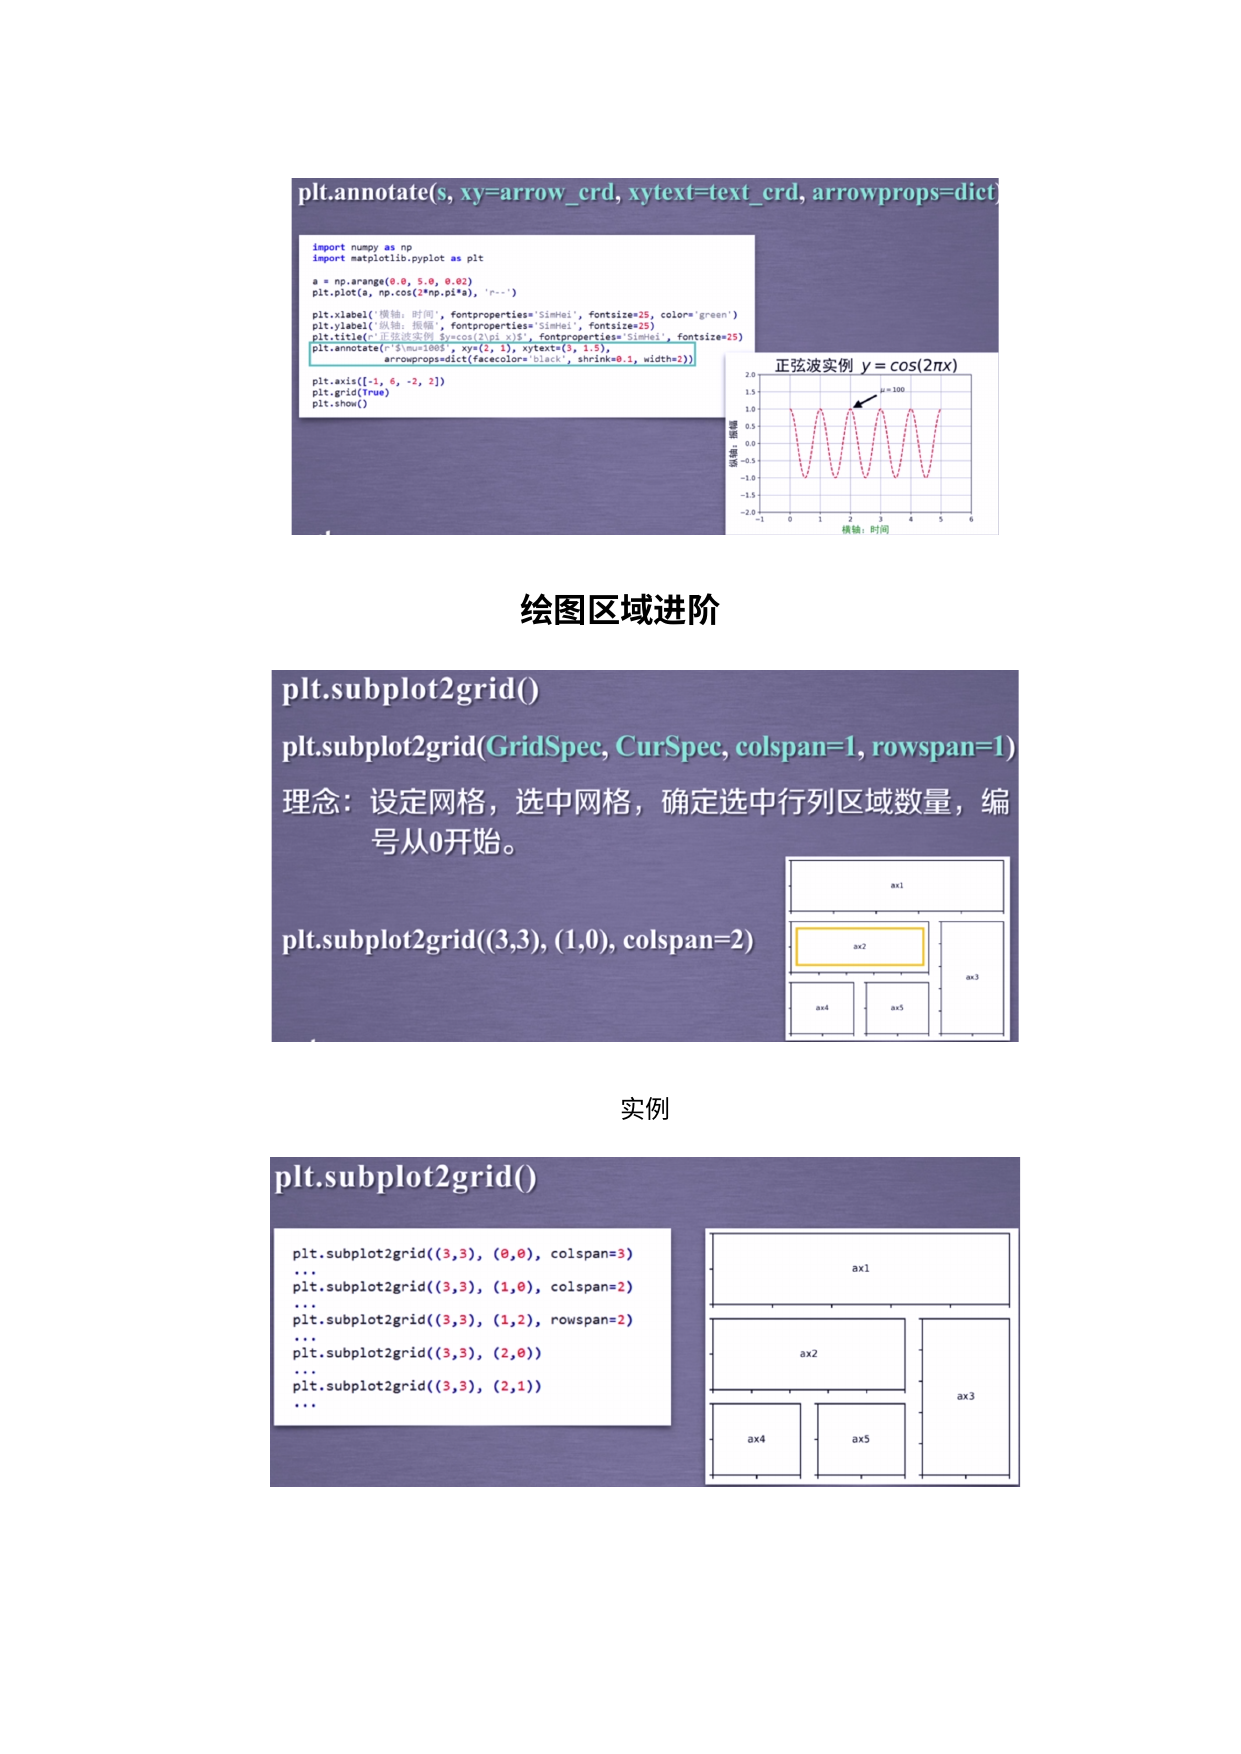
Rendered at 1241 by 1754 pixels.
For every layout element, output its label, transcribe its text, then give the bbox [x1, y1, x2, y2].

text 实例 [148, 1075, 1092, 1140]
picture [291, 178, 999, 535]
picture [270, 1157, 1021, 1487]
picture [271, 670, 1019, 1042]
title 绘图区域进阶 [148, 575, 1092, 640]
